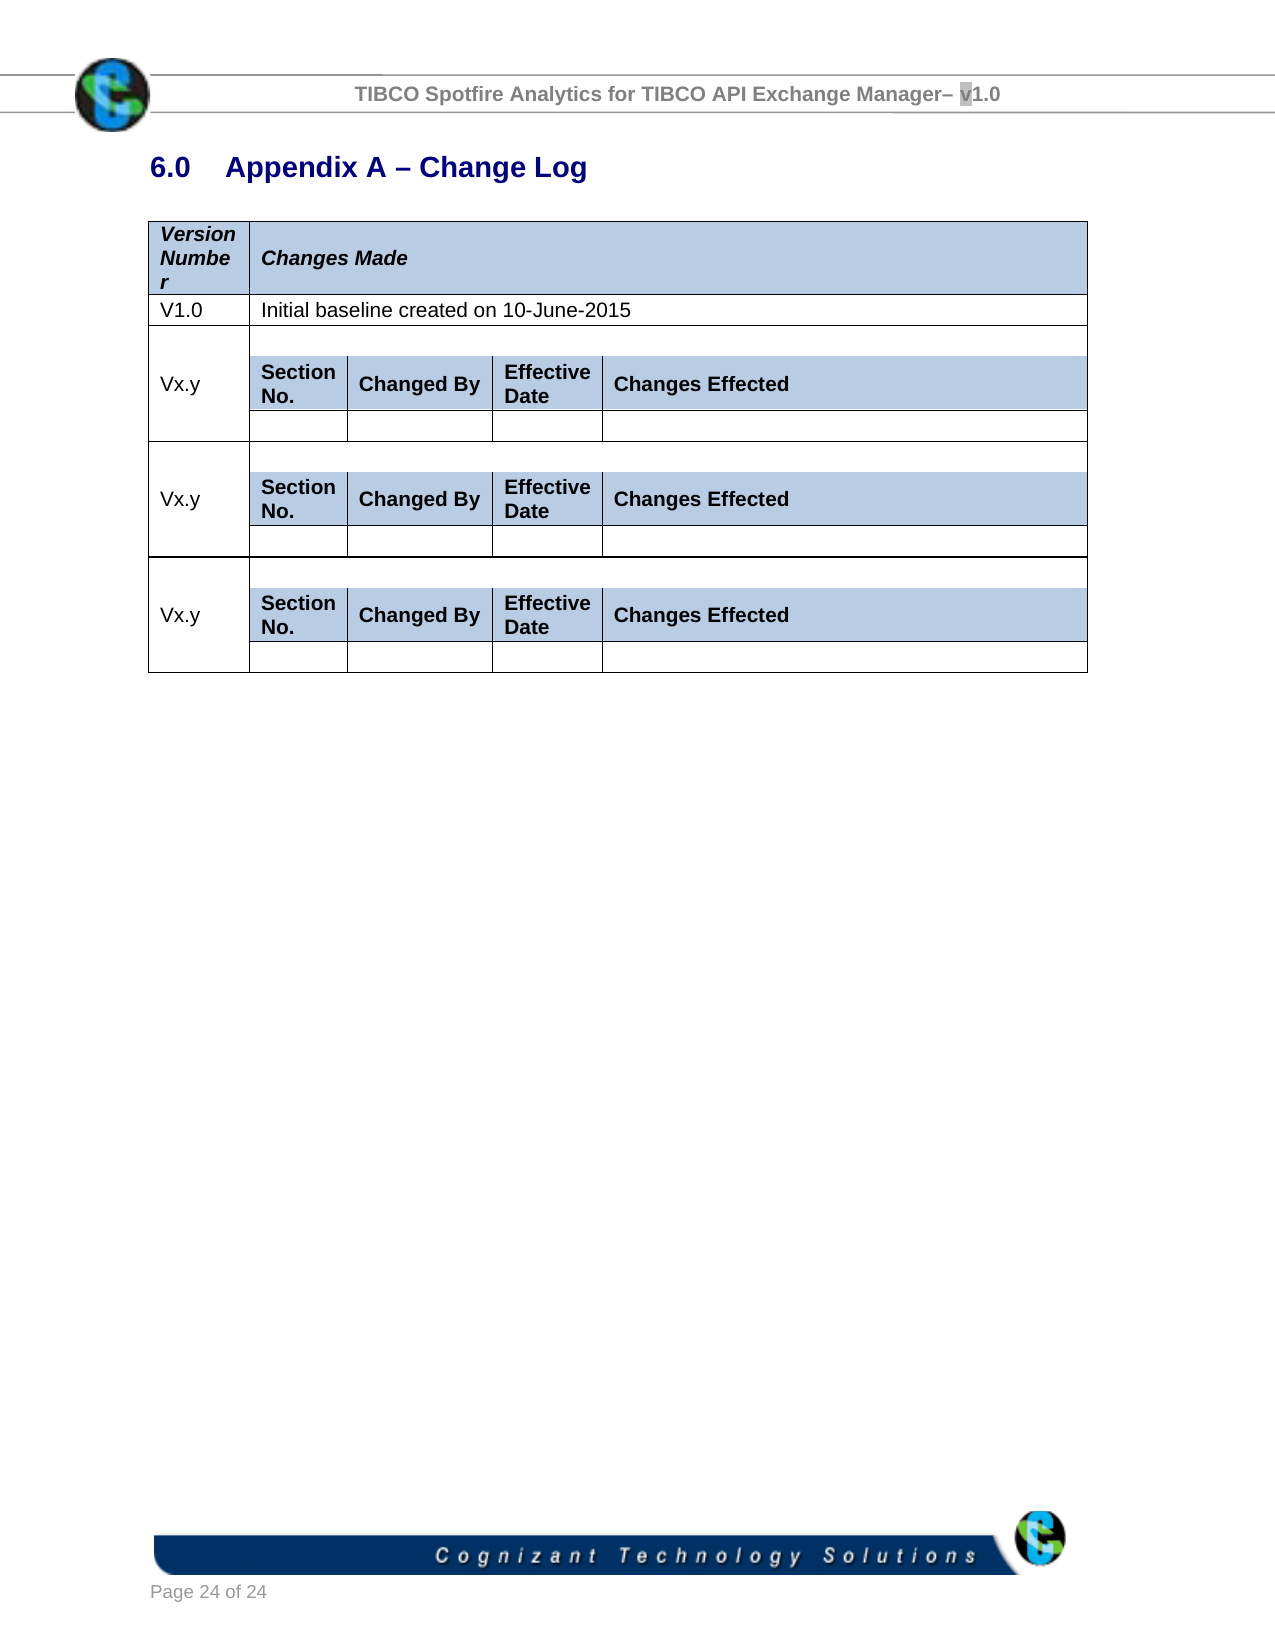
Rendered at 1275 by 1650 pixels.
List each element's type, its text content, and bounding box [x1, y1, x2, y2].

subtitle Appendix A – Change Log [150, 150, 1113, 183]
table_cell [603, 526, 1087, 556]
table_cell [250, 326, 1087, 356]
table_cell Changes Effected [603, 588, 1087, 641]
table_cell Changes Effected [603, 472, 1087, 525]
table_cell Section No. [250, 356, 347, 409]
table_cell Section No. [250, 472, 347, 525]
table_cell [250, 558, 1087, 588]
table_cell Effective Date [493, 356, 602, 409]
table_cell [348, 642, 492, 672]
table_cell Effective Date [493, 588, 602, 641]
table_cell Initial baseline created on 10-June-2015 [250, 295, 1087, 325]
picture [75, 58, 150, 132]
table_cell [493, 411, 602, 441]
table_cell Section No. [250, 588, 347, 641]
table_cell Vx.y [149, 326, 249, 441]
table_cell [348, 411, 492, 441]
table_cell [603, 411, 1087, 441]
table_cell V1.0 [149, 295, 249, 325]
table_header Version Number [149, 222, 249, 294]
table_cell [250, 526, 347, 556]
table_cell Effective Date [493, 472, 602, 525]
table_cell Changed By [348, 356, 492, 409]
table_cell [603, 642, 1087, 672]
table_cell Vx.y [149, 558, 249, 672]
picture [154, 1511, 1109, 1575]
table_header Changes Made [250, 222, 1087, 294]
table_cell [493, 526, 602, 556]
table_cell [250, 411, 347, 441]
table_cell [348, 526, 492, 556]
table_cell [250, 442, 1087, 472]
table_cell [250, 642, 347, 672]
table_cell [493, 642, 602, 672]
table_cell Changed By [348, 472, 492, 525]
table_cell Changes Effected [603, 356, 1087, 409]
table_cell Vx.y [149, 442, 249, 556]
table_cell Changed By [348, 588, 492, 641]
